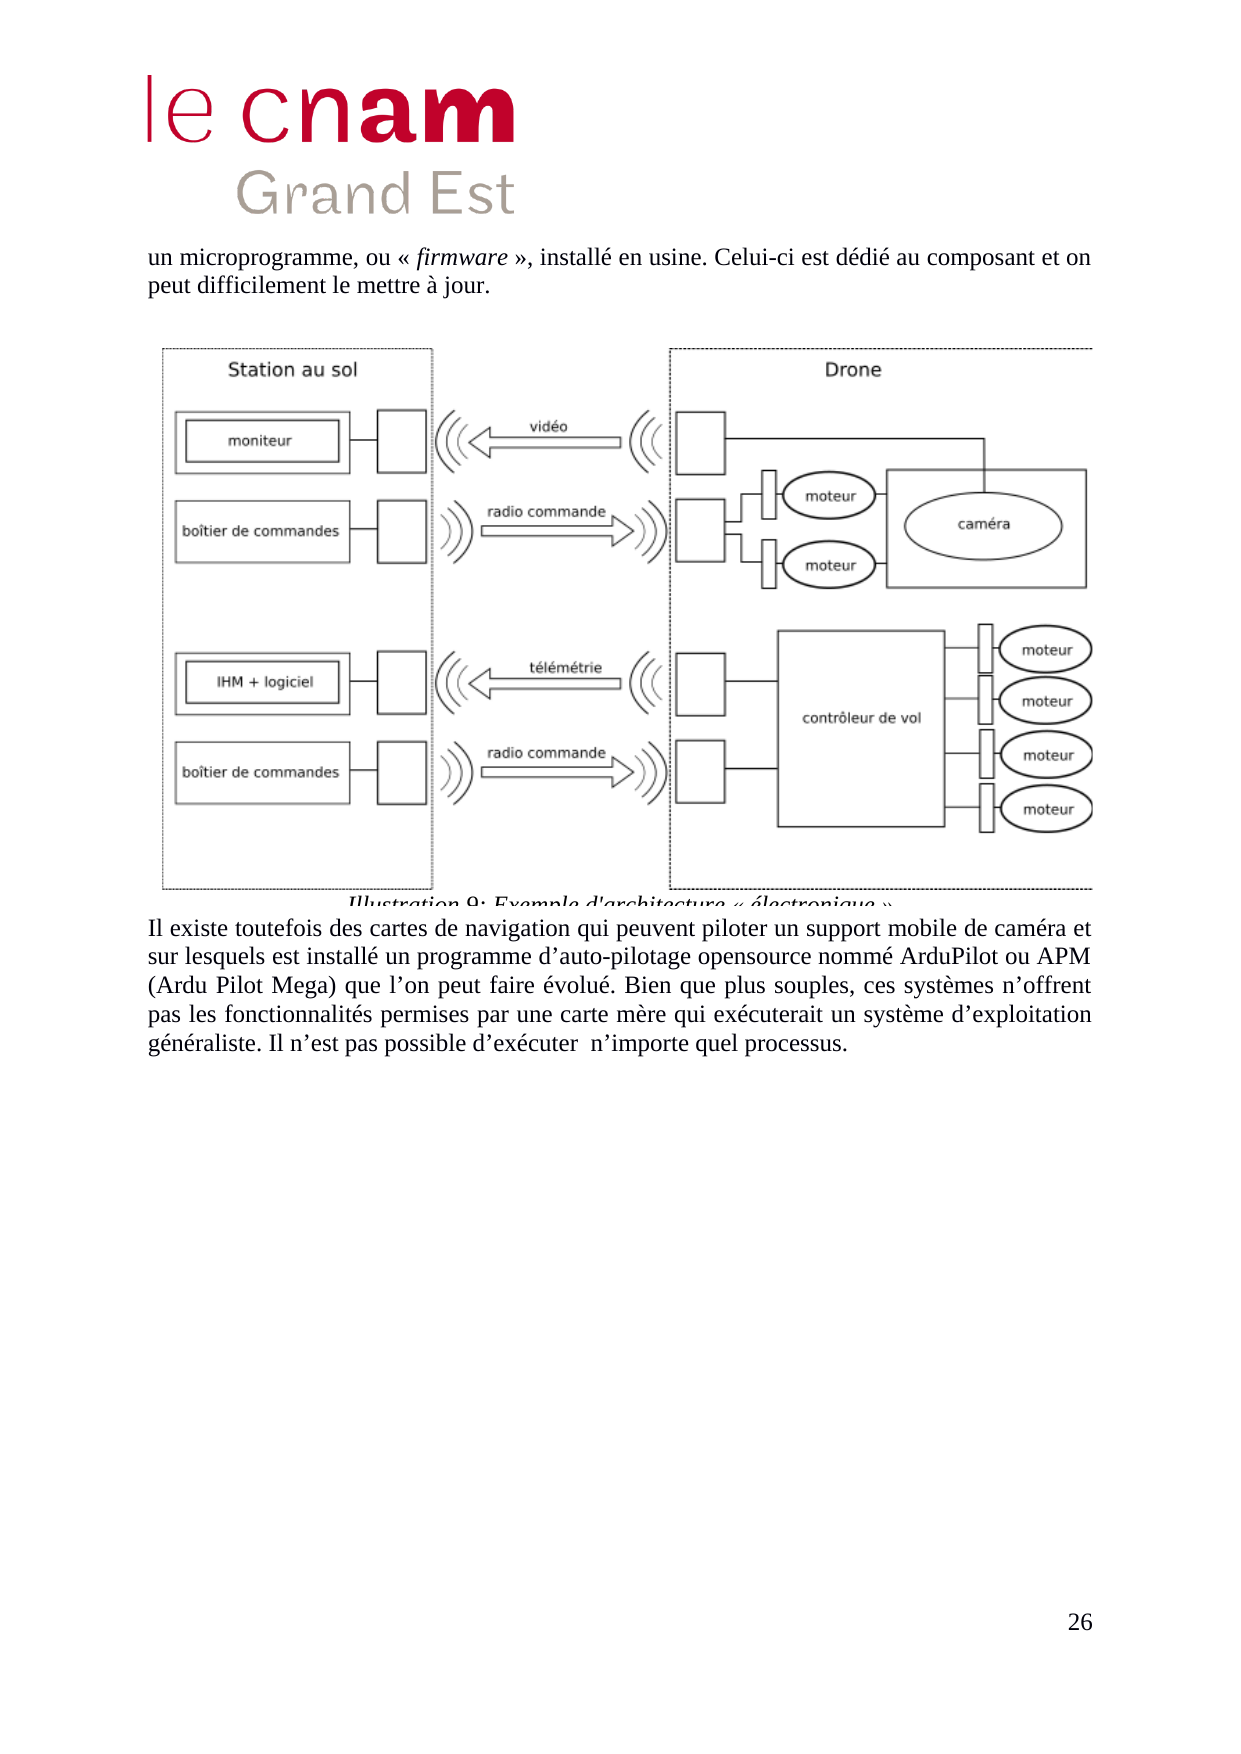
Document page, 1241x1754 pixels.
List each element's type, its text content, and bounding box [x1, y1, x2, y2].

picture [162, 348, 1093, 890]
picture [147, 75, 514, 214]
